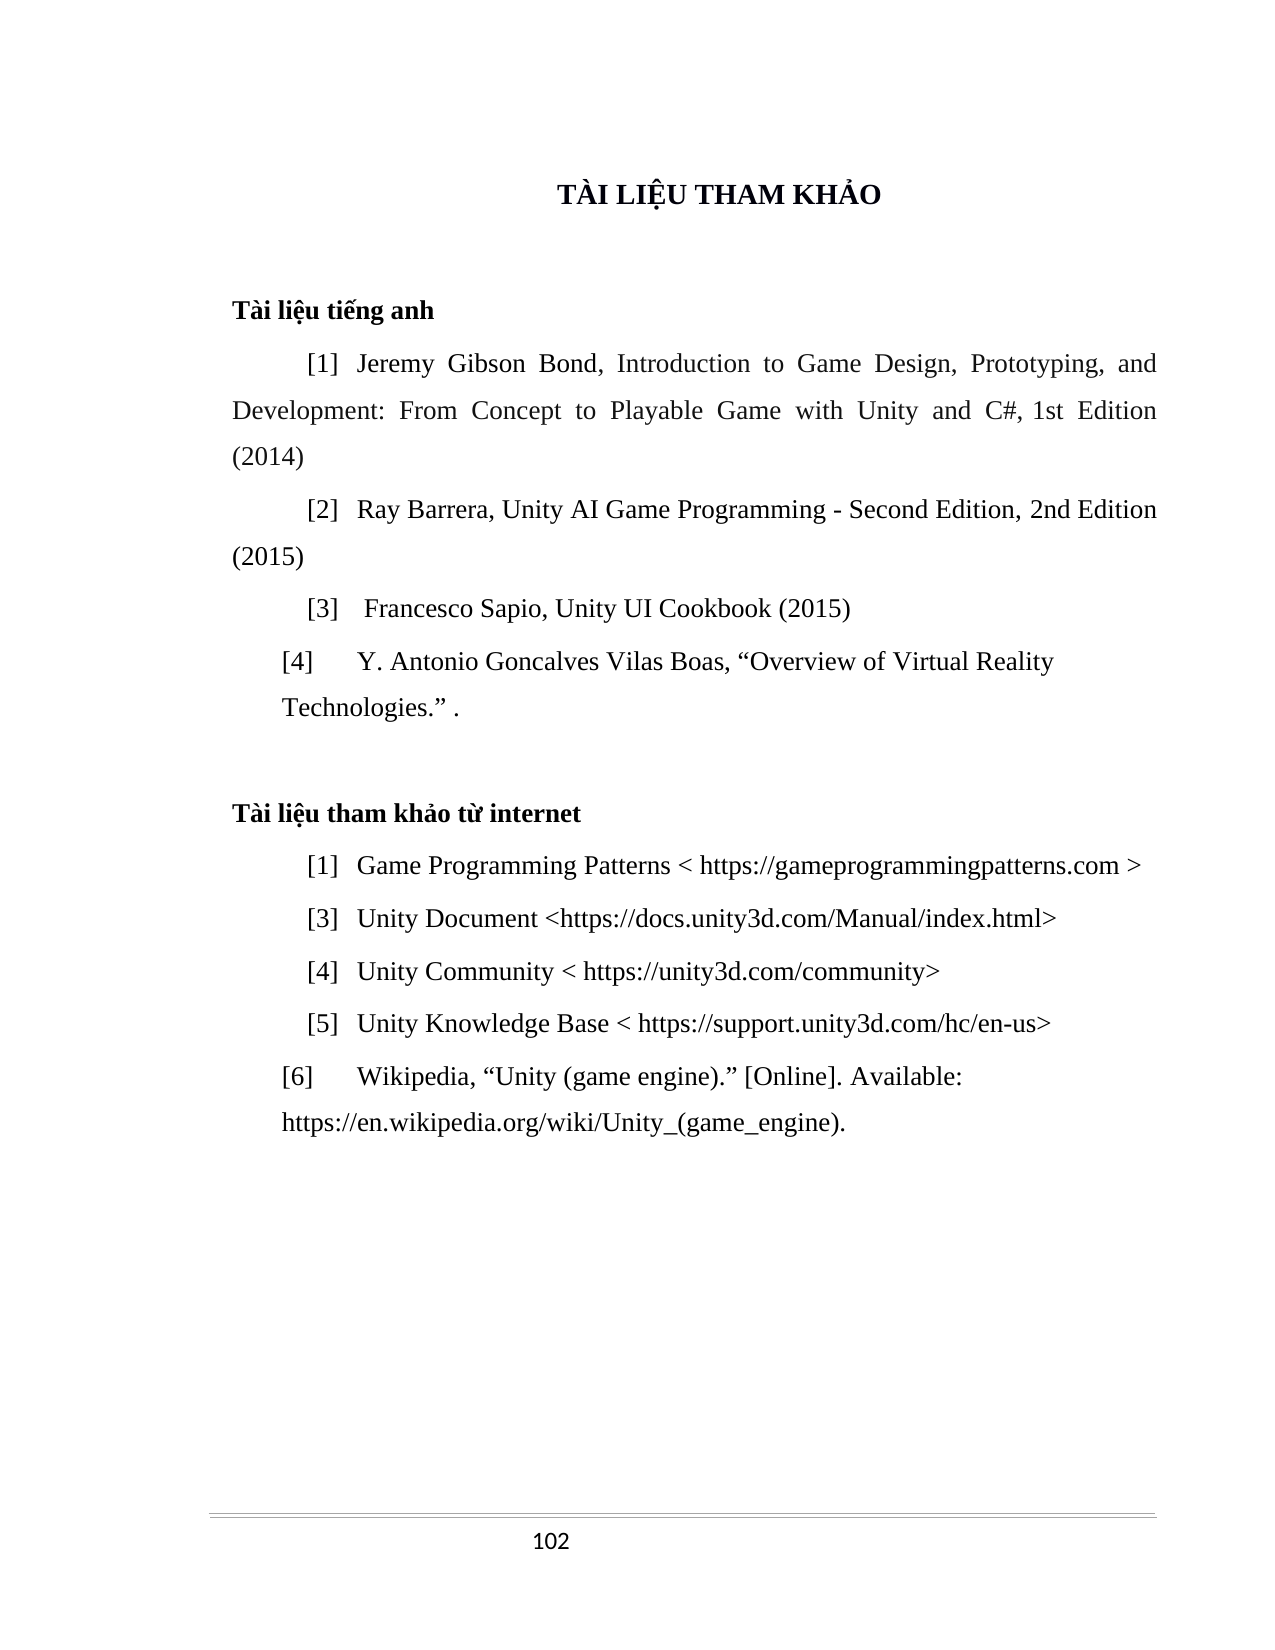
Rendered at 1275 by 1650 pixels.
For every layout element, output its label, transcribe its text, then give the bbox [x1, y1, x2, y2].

text [6] Wikipedia, “Unity (game engine).” [Online]. Available: https://en.wikipedia.org/wiki/Unity_(game_engine). [282, 1060, 1157, 1138]
text [4] Y. Antonio Goncalves Vilas Boas, “Overview of Virtual Reality Technologies.” . [282, 645, 1157, 723]
text [3] Francesco Sapio, Unity UI Cookbook (2015) [232, 592, 1157, 623]
text [1] Jeremy Gibson Bond, Introduction to Game Design, Prototyping, and Development: From Concept to Playable Game with Unity and C#, 1st Edition (2014) [232, 347, 1157, 472]
text [2] Ray Barrera, Unity AI Game Programming - Second Edition, 2nd Edition (2015) [232, 493, 1157, 571]
text Tài liệu tiếng anh [232, 294, 1157, 326]
list TÀI LIỆU THAM KHẢO [282, 177, 1157, 211]
text [3] Unity Document <https://docs.unity3d.com/Manual/index.html> [232, 902, 1157, 933]
text Tài liệu tham khảo từ internet [232, 797, 1157, 828]
text [1] Game Programming Patterns < https://gameprogrammingpatterns.com > [232, 849, 1157, 881]
text [4] Unity Community < https://unity3d.com/community> [232, 954, 1157, 986]
text [5] Unity Knowledge Base < https://support.unity3d.com/hc/en-us> [232, 1007, 1157, 1038]
